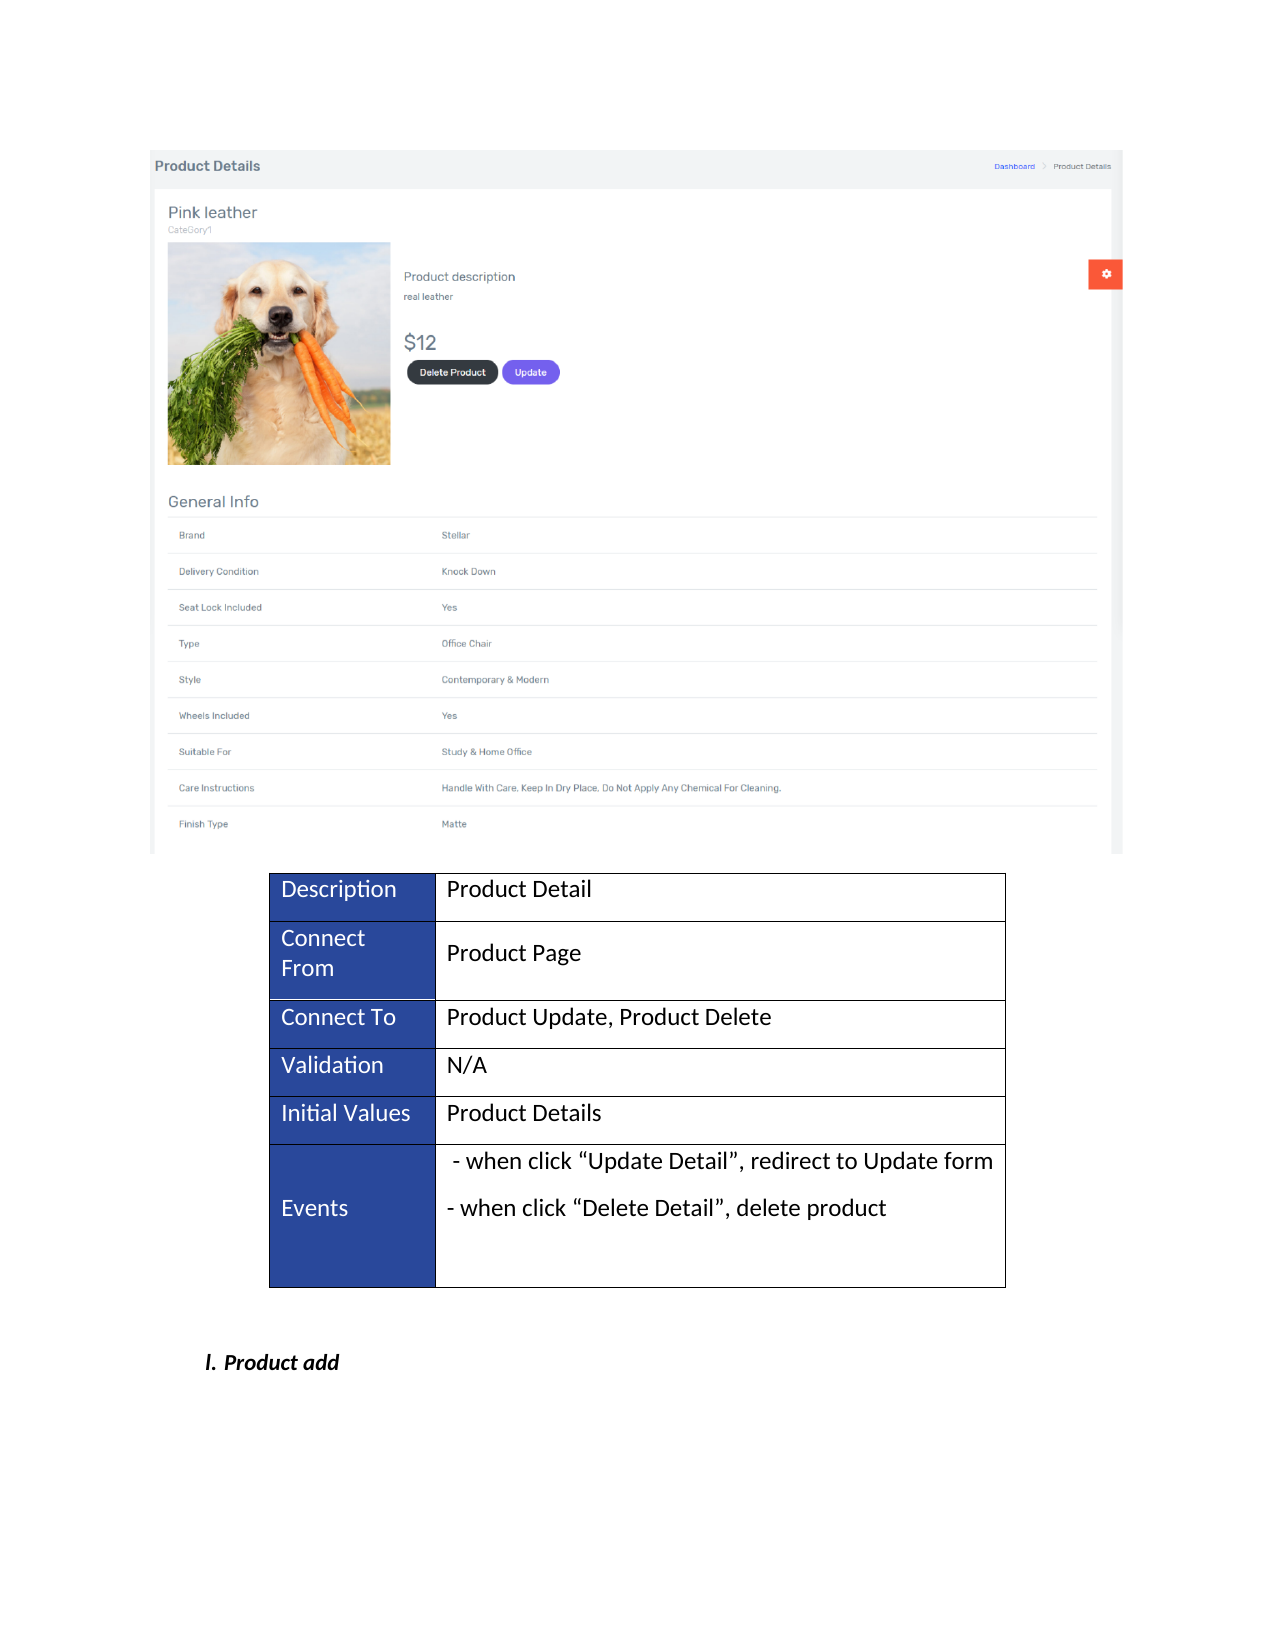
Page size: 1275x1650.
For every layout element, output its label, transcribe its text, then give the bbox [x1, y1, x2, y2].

table_cell Events [270, 1145, 435, 1287]
table_header Description [270, 874, 435, 921]
picture [150, 150, 1123, 854]
table_cell Product Update, Product Delete [436, 1001, 1005, 1048]
table_header Product Detail [436, 874, 1005, 921]
list Product add [205, 1348, 1125, 1376]
table_cell - when click “Update Detail”, redirect to Update form - when click “Delete Detail”, delete product [436, 1145, 1005, 1287]
table_cell Initial Values [270, 1097, 435, 1144]
table_cell N/A [436, 1049, 1005, 1096]
table_cell Validation [270, 1049, 435, 1096]
table_cell Product Details [436, 1097, 1005, 1144]
table_cell Connect From [270, 922, 435, 999]
table_cell Product Page [436, 922, 1005, 999]
table_cell Connect To [270, 1001, 435, 1048]
